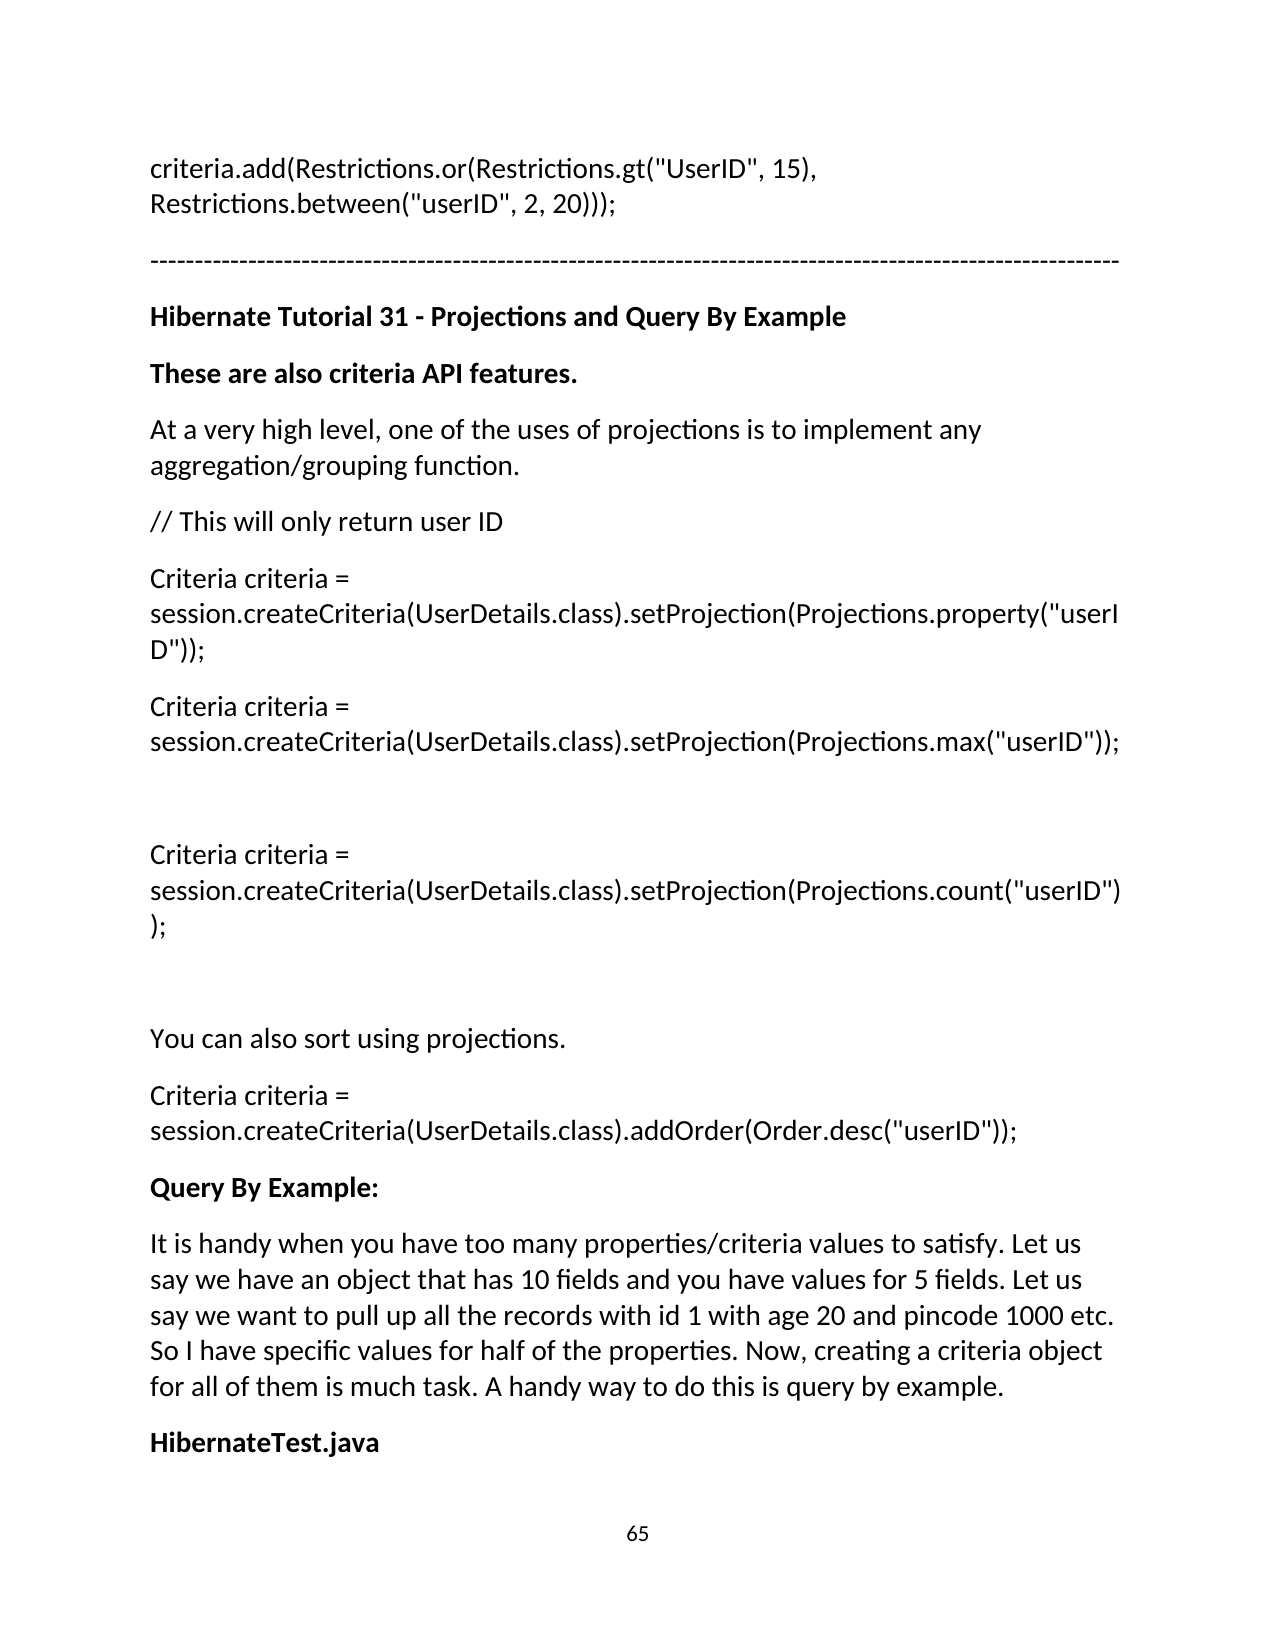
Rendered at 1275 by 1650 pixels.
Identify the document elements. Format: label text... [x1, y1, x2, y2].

text HibernateTest.java [150, 1424, 1125, 1460]
text Query By Example: [150, 1169, 1125, 1204]
text Criteria criteria = session.createCriteria(UserDetails.class).setProjection(Projections.max("userID")); [150, 688, 1125, 759]
text It is handy when you have too many properties/criteria values to satisfy. Let us say we have an object that has 10 fields and you have values for 5 fields. Let us say we want to pull up all the records with id 1 with age 20 and pincode 1000 etc. So I have specific values for half of the properties. Now, creating a criteria object for all of them is much task. A handy way to do this is query by example. [150, 1225, 1125, 1403]
text // This will only return user ID [150, 503, 1125, 539]
text Criteria criteria = session.createCriteria(UserDetails.class).addOrder(Order.desc("userID")); [150, 1077, 1125, 1148]
text You can also sort using projections. [150, 1020, 1125, 1056]
text criteria.add(Restrictions.or(Restrictions.gt("UserID", 15), Restrictions.between("userID", 2, 20))); [150, 150, 1125, 221]
text ------------------------------------------------------------------------------------------------------------- [150, 242, 1125, 278]
text Criteria criteria = session.createCriteria(UserDetails.class).setProjection(Projections.count("userID")); [150, 836, 1125, 943]
text Criteria criteria = session.createCriteria(UserDetails.class).setProjection(Projections.property("userID")); [150, 560, 1125, 667]
text Hibernate Tutorial 31 - Projections and Query By Example [150, 298, 1125, 334]
text At a very high level, one of the uses of projections is to implement any aggregation/grouping function. [150, 411, 1125, 483]
text These are also criteria API features. [150, 355, 1125, 391]
